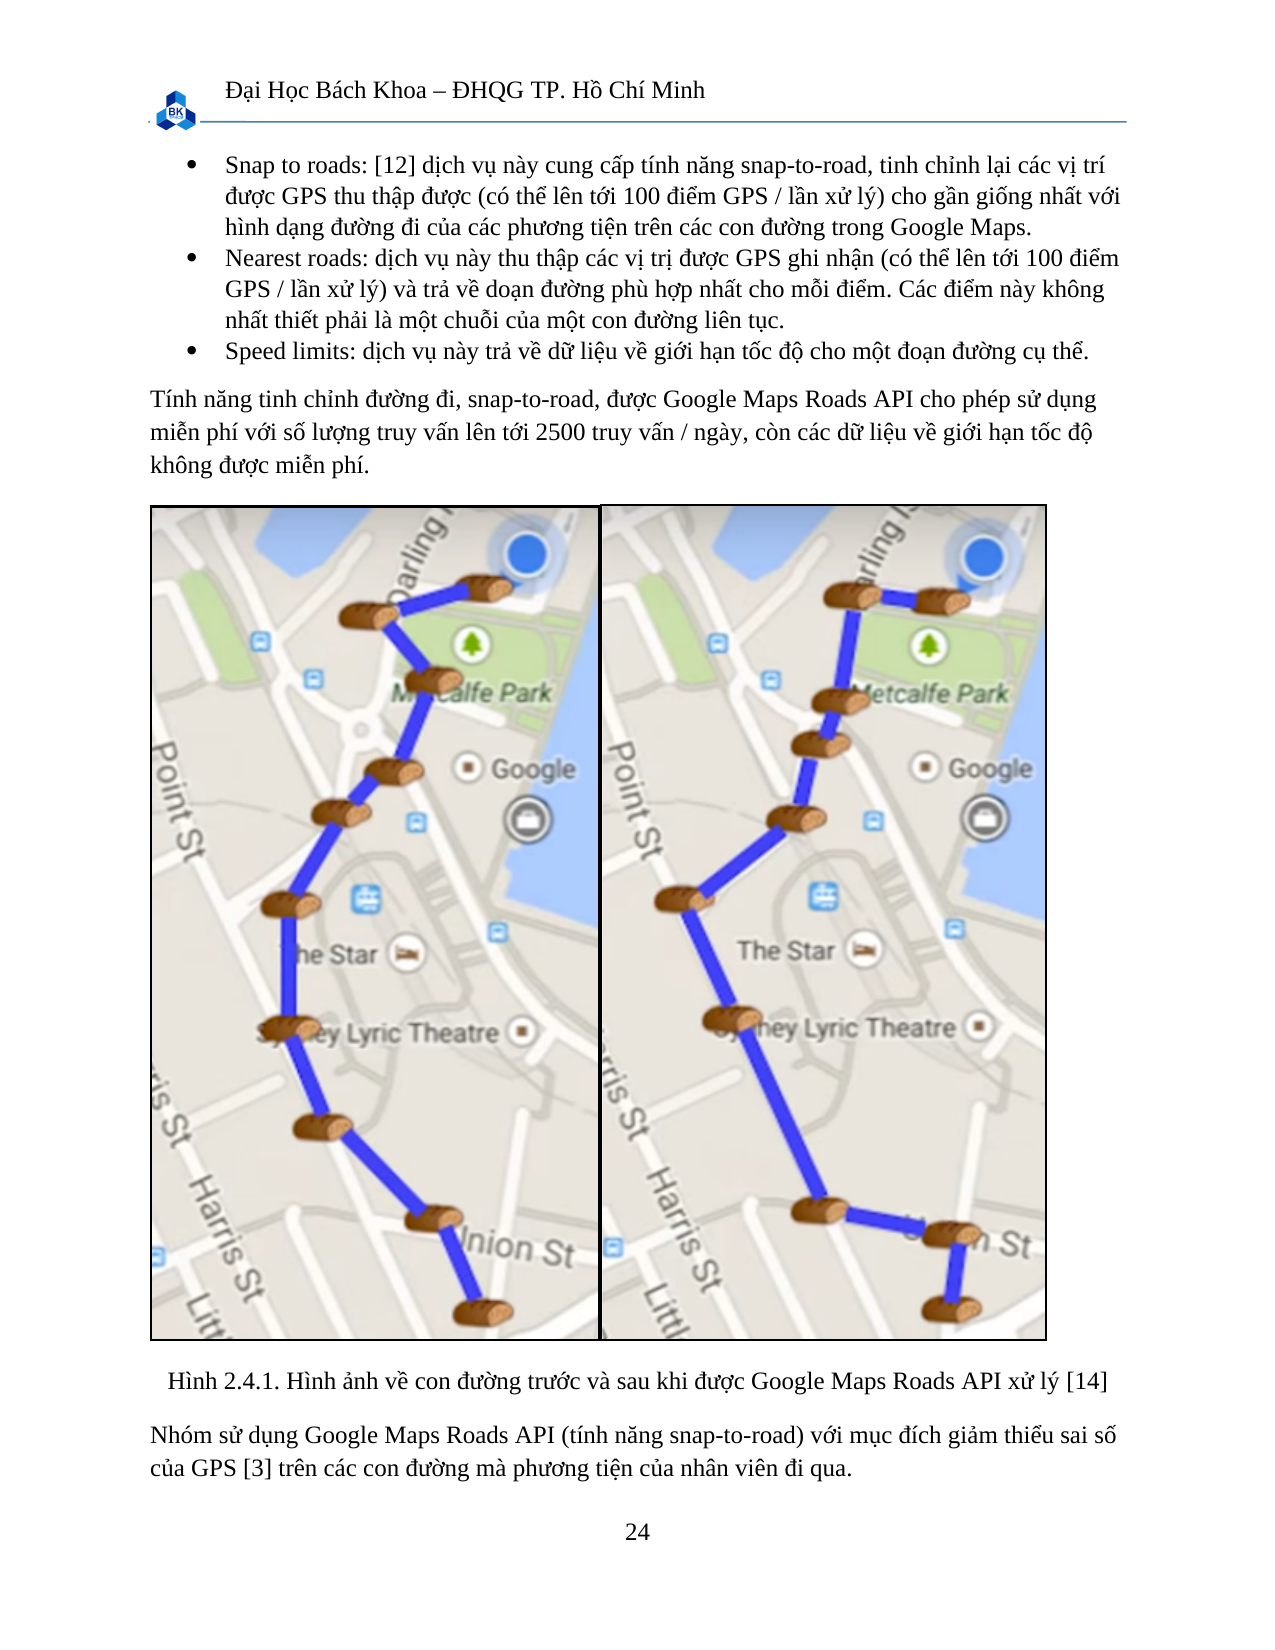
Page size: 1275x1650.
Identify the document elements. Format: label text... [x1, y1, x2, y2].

list Snap to roads: [12] dịch vụ này cung cấp tính năng snap-to-road, tinh chỉnh lại các vị trí được GPS thu thập được (có thể lên tới 100 điểm GPS / lần xử lý) cho gần giống nhất với hình dạng đường đi của các phương tiện trên các con đường trong Google Maps. [187, 150, 1125, 241]
picture [152, 508, 598, 1339]
text Nhóm sử dụng Google Maps Roads API (tính năng snap-to-road) với mục đích giảm thiểu sai số của GPS [3] trên các con đường mà phương tiện của nhân viên đi qua. [150, 1420, 1125, 1482]
text Hình 2.4.1. Hình ảnh về con đường trước và sau khi được Google Maps Roads API xử lý [14] [150, 1366, 1125, 1395]
list Nearest roads: dịch vụ này thu thập các vị trị được GPS ghi nhận (có thể lên tới 100 điểm GPS / lần xử lý) và trả về doạn đường phù hợp nhất cho mỗi điểm. Các điểm này không nhất thiết phải là một chuỗi của một con đường liên tục. [187, 243, 1125, 334]
picture [602, 506, 1045, 1339]
text Tính năng tinh chỉnh đường đi, snap-to-road, được Google Maps Roads API cho phép sử dụng miễn phí với số lượng truy vấn lên tới 2500 truy vấn / ngày, còn các dữ liệu về giới hạn tốc độ không được miễn phí. [150, 384, 1125, 479]
list Speed limits: dịch vụ này trả về dữ liệu về giới hạn tốc độ cho một đoạn đường cụ thể. [187, 336, 1125, 365]
picture [150, 87, 200, 138]
